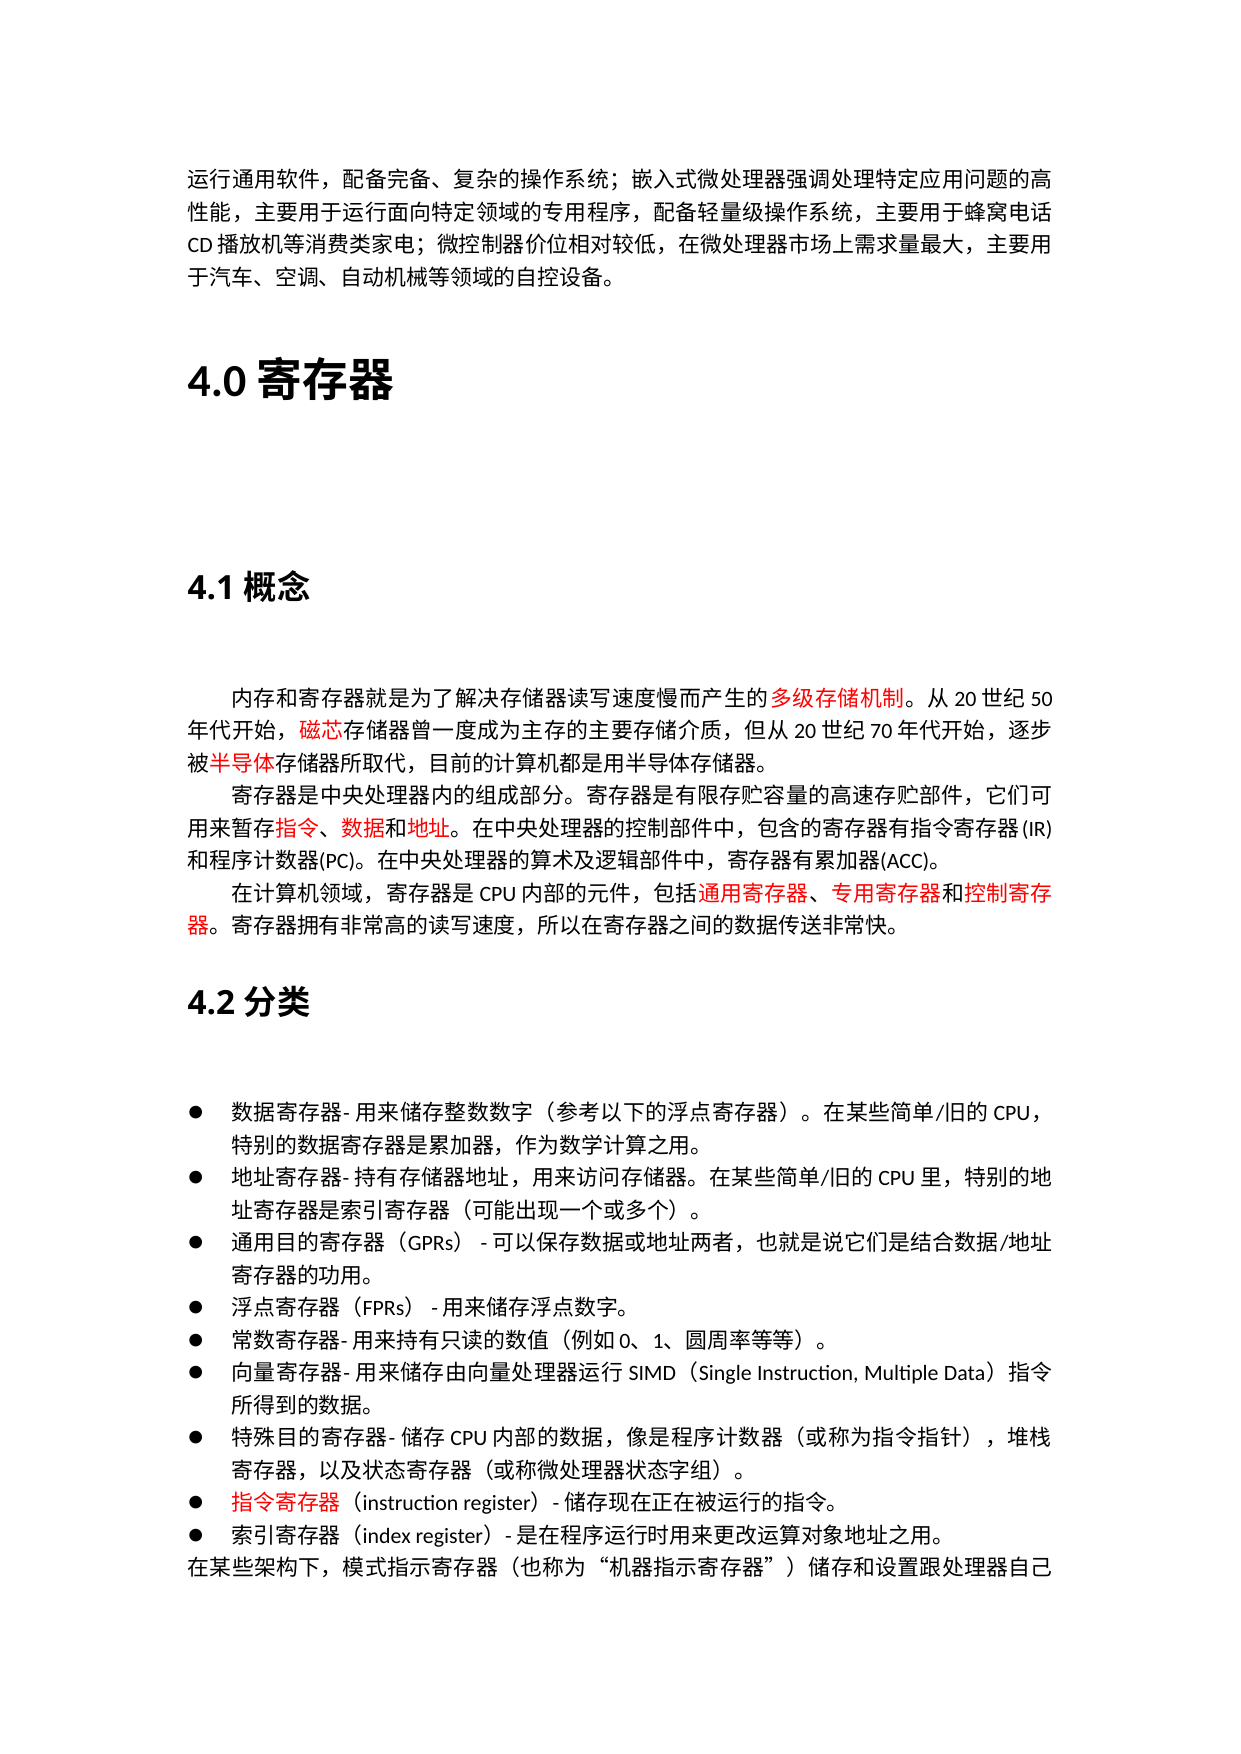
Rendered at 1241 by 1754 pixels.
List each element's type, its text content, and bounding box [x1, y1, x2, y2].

list 特殊目的寄存器- 储存CPU内部的数据，像是程序计数器（或称为指令指针），堆栈寄存器，以及状态寄存器（或称微处理器状态字组）。 [187, 1420, 1053, 1485]
list 常数寄存器- 用来持有只读的数值（例如0、1、圆周率等等）。 [187, 1322, 1053, 1355]
list 数据寄存器- 用来储存整数数字（参考以下的浮点寄存器）。在某些简单/旧的CPU，特别的数据寄存器是累加器，作为数学计算之用。 [187, 1095, 1053, 1160]
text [187, 1550, 1053, 1582]
list 浮点寄存器（FPRs） - 用来储存浮点数字。 [187, 1290, 1053, 1322]
subtitle 4.2 分类 [187, 967, 1053, 1032]
text 寄存器是中央处理器内的组成部分。寄存器是有限存贮容量的高速存贮部件，它们可用来暂存指令、数据和地址。在中央处理器的控制部件中，包含的寄存器有指令寄存器(IR)和程序计数器(PC)。在中央处理器的算术及逻辑部件中，寄存器有累加器(ACC)。 [187, 778, 1053, 875]
subtitle 4.1 概念 [187, 553, 1053, 618]
text 在计算机领域，寄存器是CPU内部的元件，包括通用寄存器、专用寄存器和控制寄存器。寄存器拥有非常高的读写速度，所以在寄存器之间的数据传送非常快。 [187, 875, 1053, 940]
list 向量寄存器- 用来储存由向量处理器运行SIMD（Single Instruction, Multiple Data）指令所得到的数据。 [187, 1355, 1053, 1420]
text 内存和寄存器就是为了解决存储器读写速度慢而产生的多级存储机制。从20世纪50年代开始，磁芯存储器曾一度成为主存的主要存储介质，但从20世纪70年代开始，逐步被半导体存储器所取代，目前的计算机都是用半导体存储器。 [187, 680, 1053, 778]
list 指令寄存器（instruction register）- 储存现在正在被运行的指令。 [187, 1485, 1053, 1517]
list 索引寄存器（index register）- 是在程序运行时用来更改运算对象地址之用。 [187, 1517, 1053, 1550]
list 地址寄存器- 持有存储器地址，用来访问存储器。在某些简单/旧的CPU里，特别的地址寄存器是索引寄存器（可能出现一个或多个）。 [187, 1160, 1053, 1225]
subtitle 寄存器 [187, 327, 1053, 425]
list 通用目的寄存器（GPRs） - 可以保存数据或地址两者，也就是说它们是结合数据/地址 寄存器的功用。 [187, 1225, 1053, 1290]
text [187, 162, 1053, 292]
